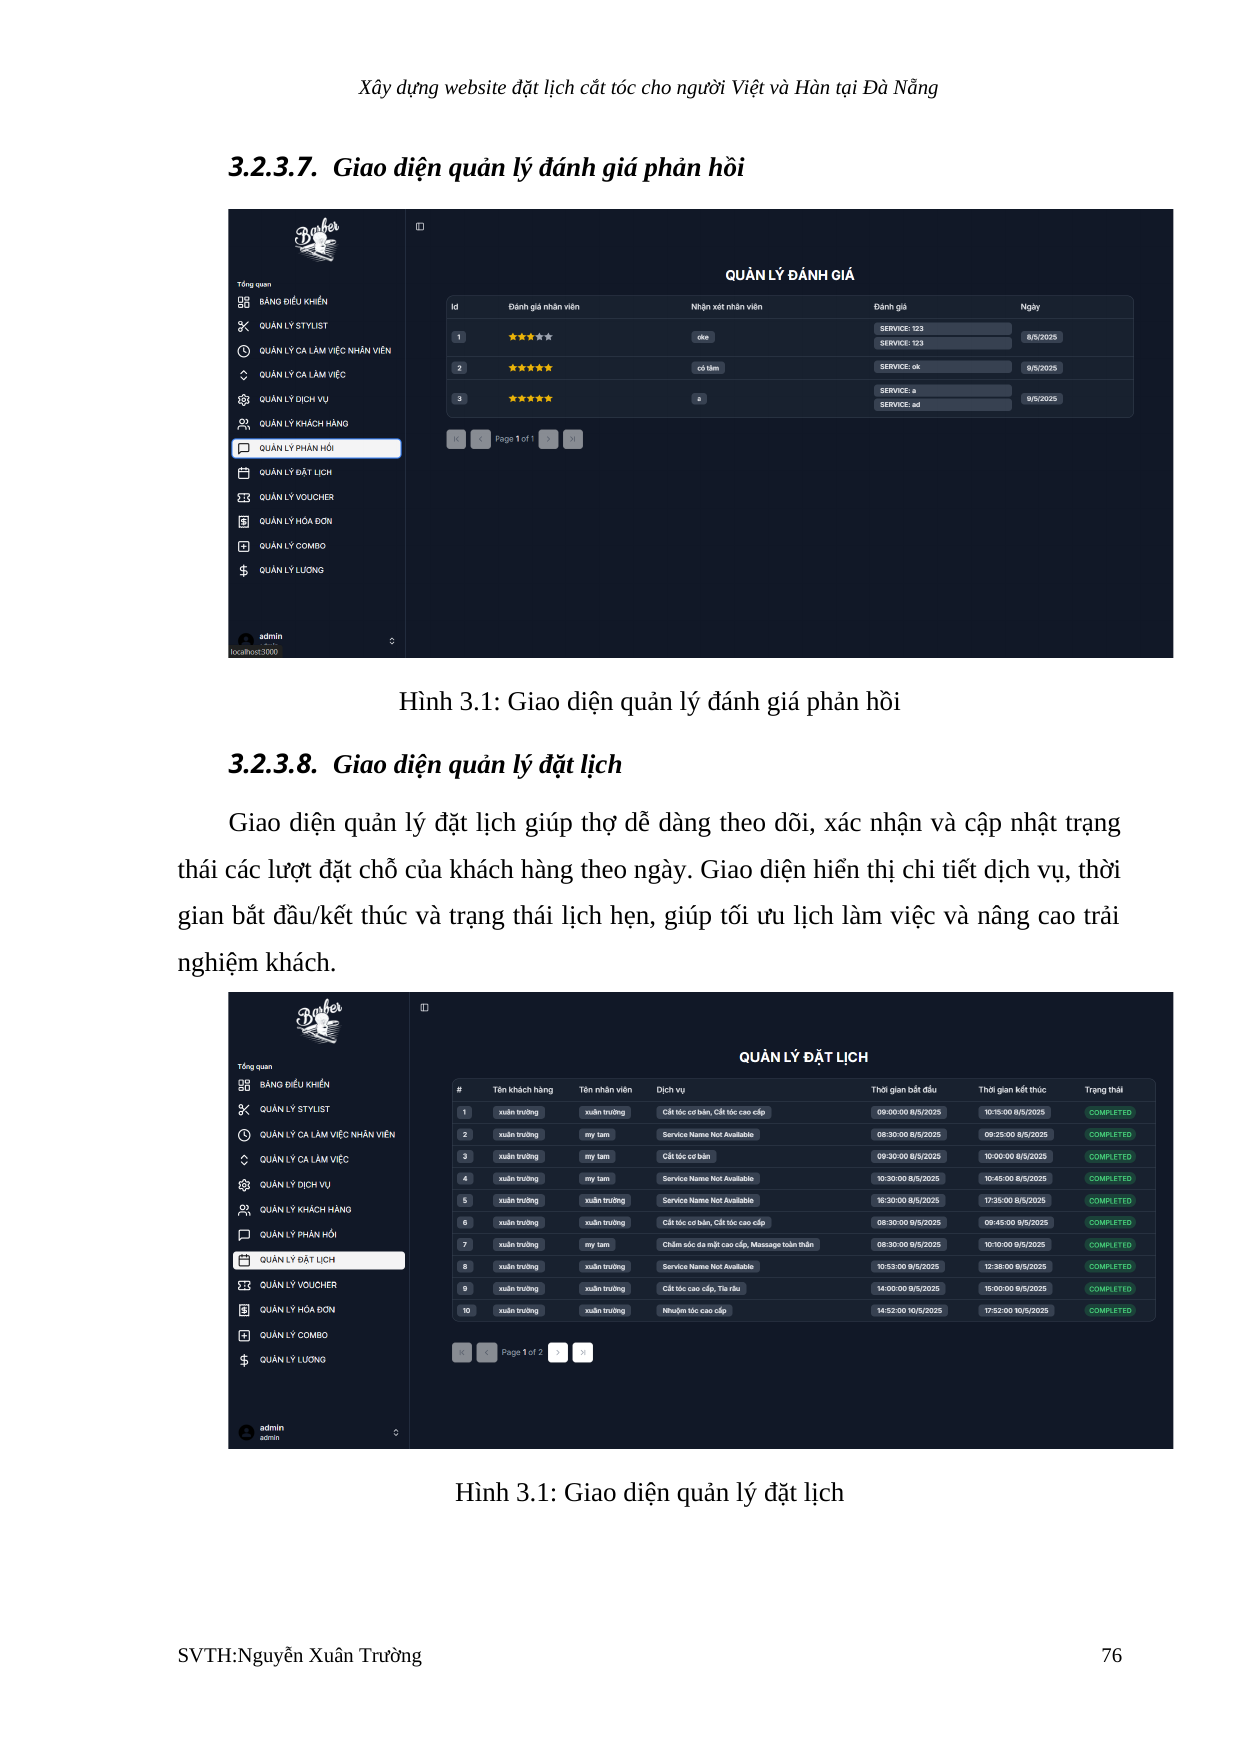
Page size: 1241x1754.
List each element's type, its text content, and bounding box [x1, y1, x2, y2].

subtitle Giao diện quản lý đặt lịch [177, 744, 1122, 781]
subtitle Giao diện quản lý đánh giá phản hồi [177, 148, 1122, 184]
subtitle Giao diện quản lý đặt lịch [177, 1476, 1122, 1507]
picture [228, 209, 1174, 658]
subtitle Giao diện quản lý đánh giá phản hồi [177, 685, 1122, 716]
text Giao diện quản lý đặt lịch giúp thợ dễ dàng theo dõi, xác nhận và cập nhật trạng thái các lượt đặt chỗ của khách hàng theo ngày. Giao diện hiển thị chi tiết dịch vụ, thời gian bắt đầu/kết thúc và trạng thái lịch hẹn, giúp tối ưu lịch làm việc và nâng cao trải nghiệm khách. [177, 806, 1122, 977]
picture [228, 992, 1174, 1449]
